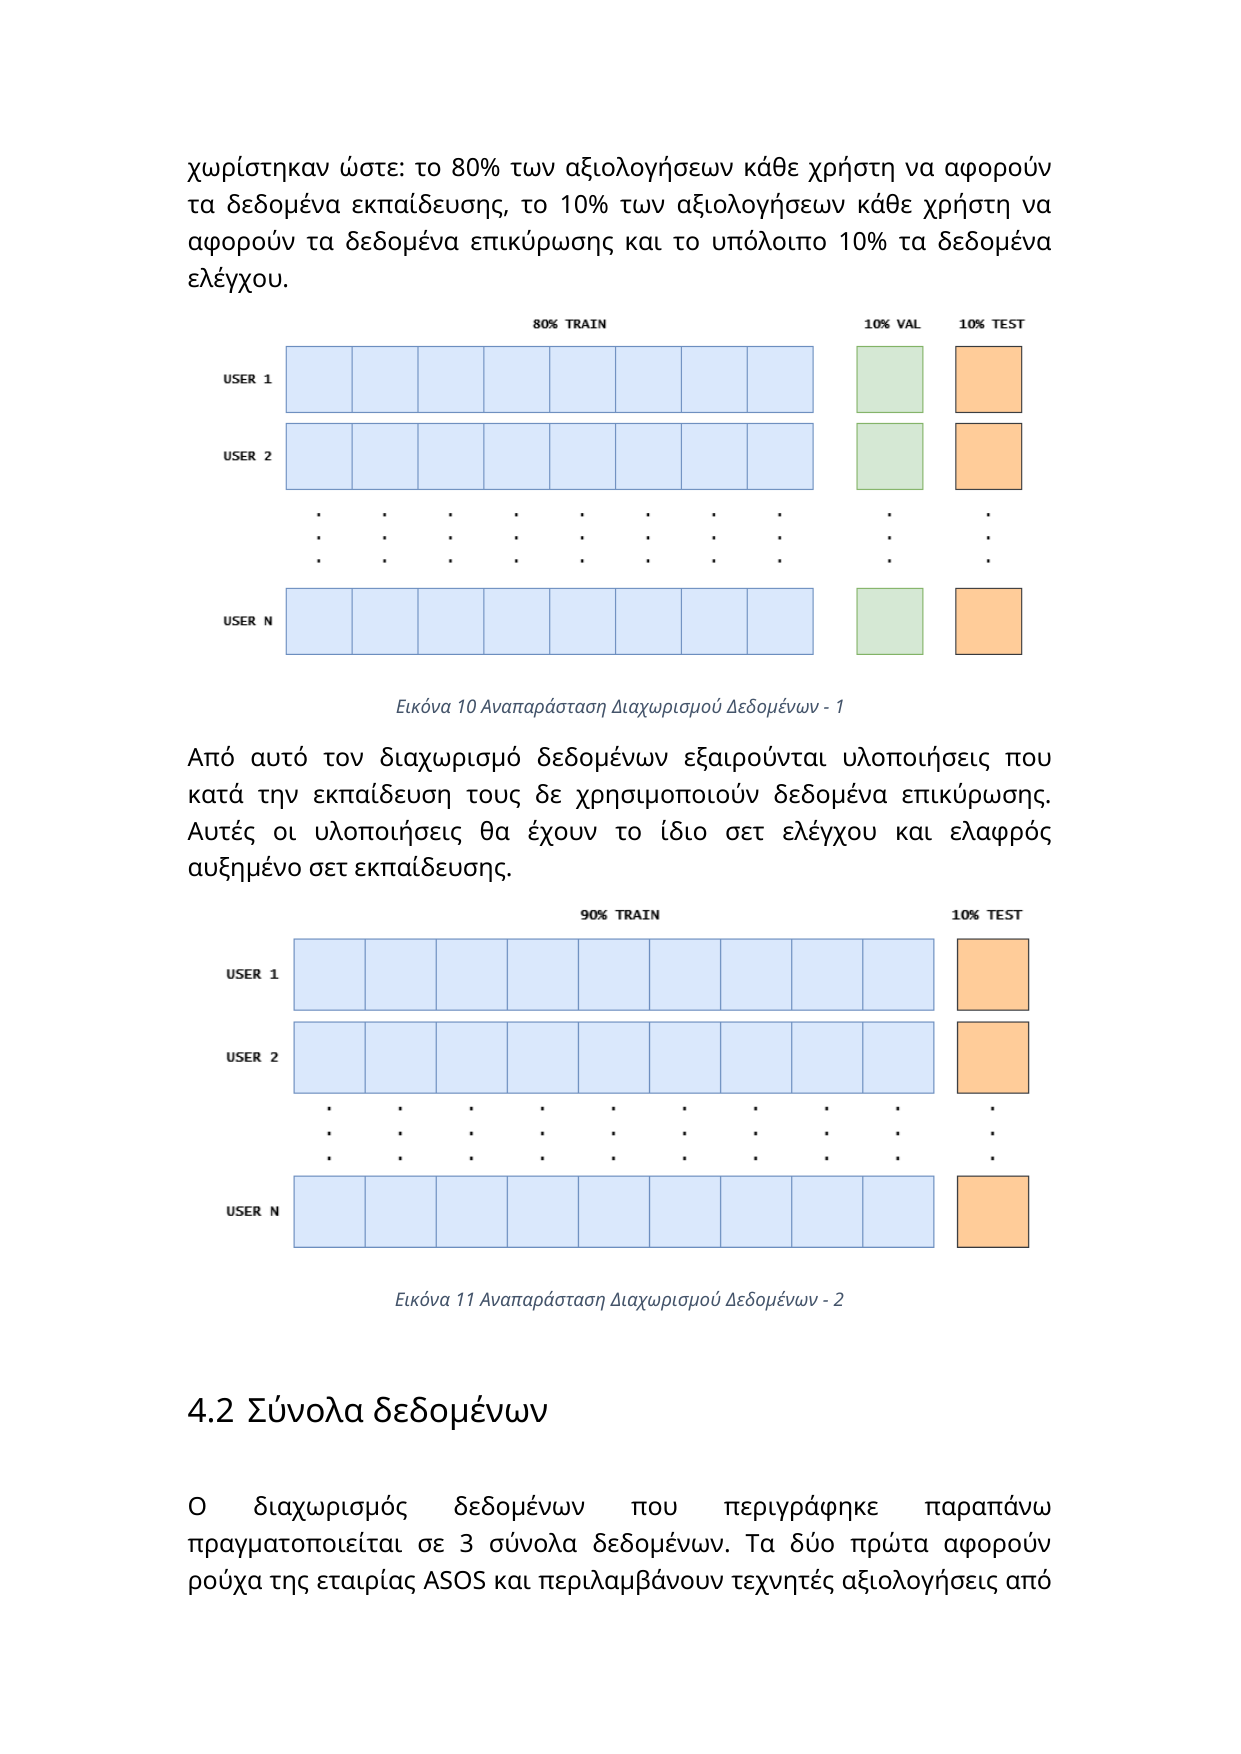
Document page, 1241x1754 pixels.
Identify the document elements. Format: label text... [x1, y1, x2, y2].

text Από αυτό τον διαχωρισμό δεδομένων εξαιρούνται υλοποιήσεις που κατά την εκπαίδευση τους δε χρησιμοποιούν δεδομένα επικύρωσης. Αυτές οι υλοποιήσεις θα έχουν το ίδιο σετ ελέγχου και ελαφρός αυξημένο σετ εκπαίδευσης. [187, 739, 1053, 884]
picture [187, 903, 1053, 1248]
text Εικόνα Αναπαράσταση Διαχωρισμού Δεδομένων - 1 [187, 693, 1053, 719]
text Εικόνα Αναπαράσταση Διαχωρισμού Δεδομένων - 2 [187, 1287, 1053, 1312]
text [187, 150, 1053, 294]
subtitle Σύνολα δεδομένων [187, 1387, 1053, 1432]
picture [187, 313, 1053, 655]
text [187, 1489, 1053, 1597]
